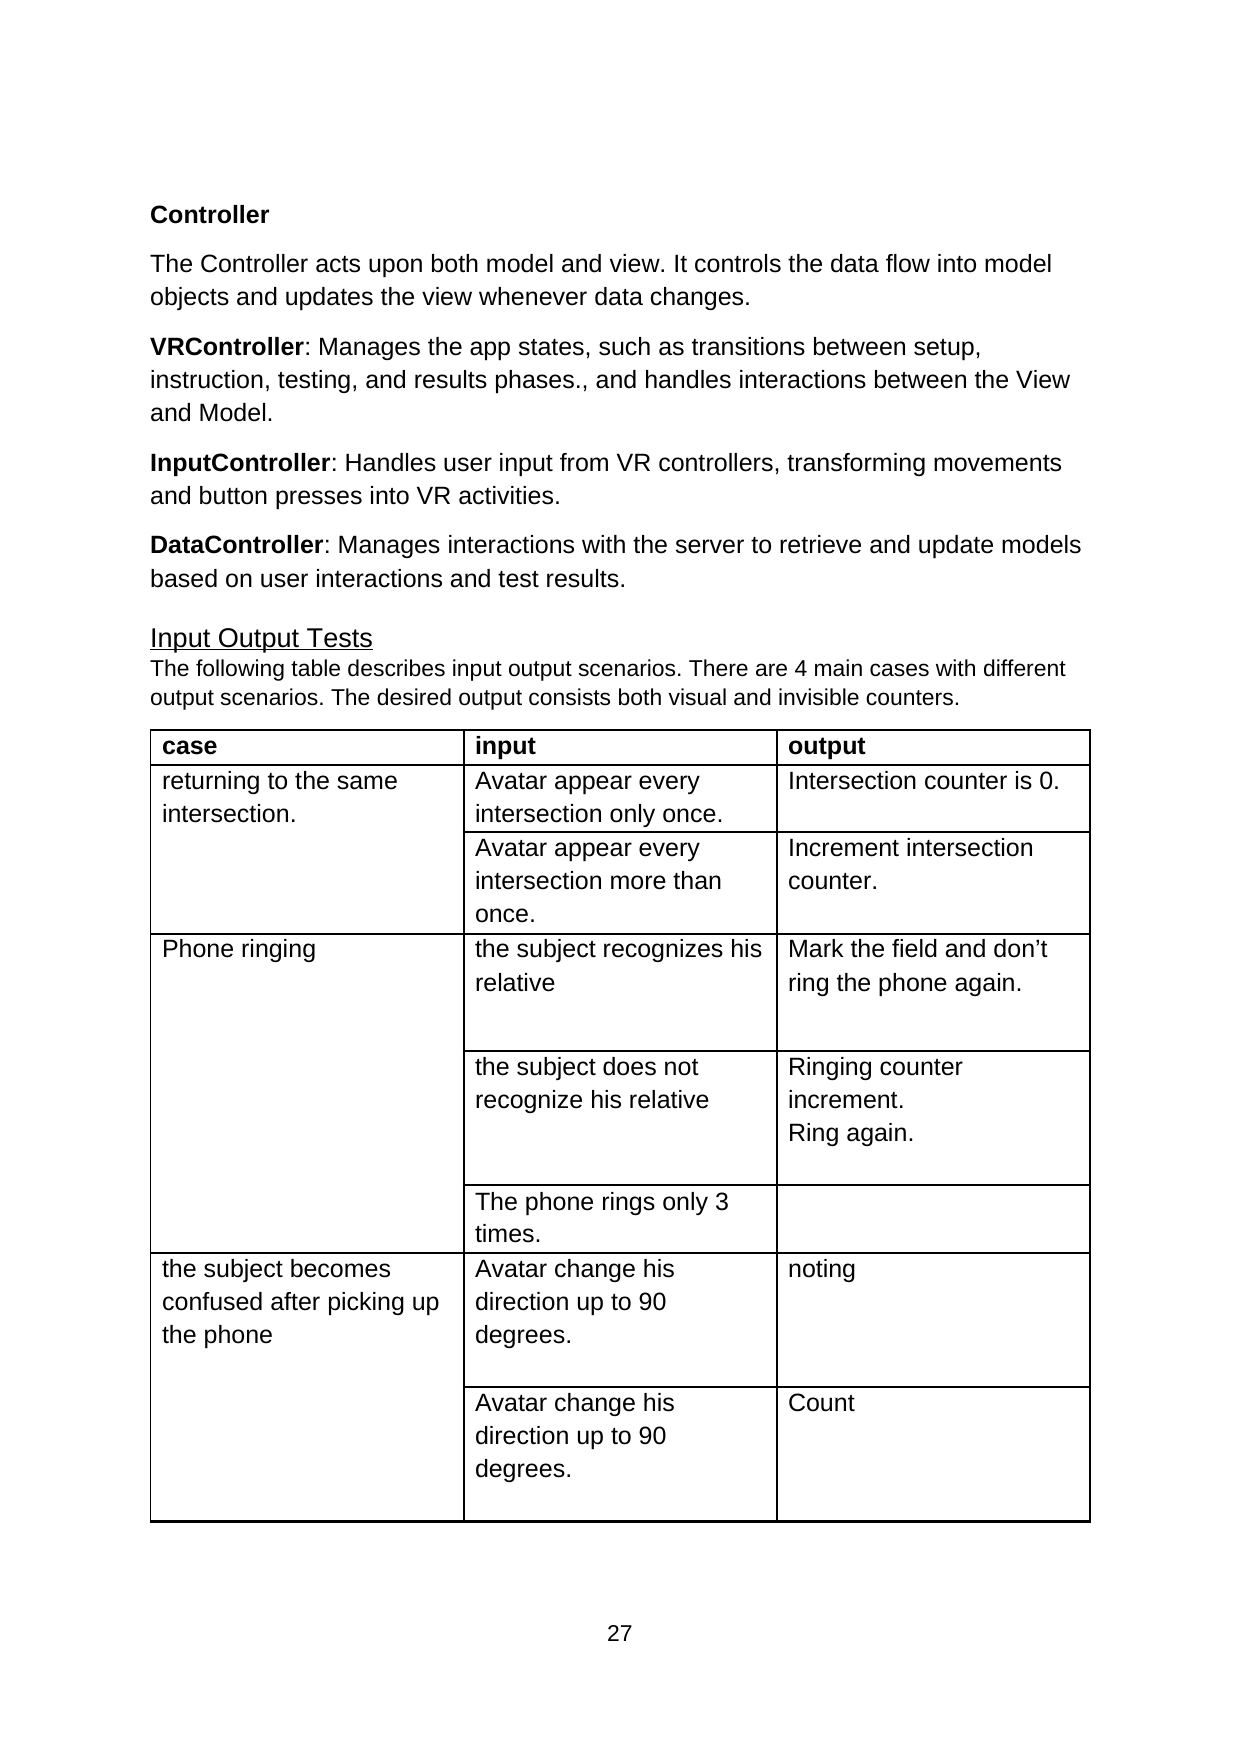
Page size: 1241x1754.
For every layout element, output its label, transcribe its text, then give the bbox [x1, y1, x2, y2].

text The following table describes input output scenarios. There are 4 main cases with different output scenarios. The desired output consists both visual and invisible counters. [150, 655, 1090, 710]
table_cell the subject recognizes his relative [465, 935, 776, 1050]
table_cell Avatar change his direction up to 90 degrees. [465, 1254, 776, 1386]
table_cell returning to the same intersection. [151, 766, 463, 932]
table_cell Intersection counter is 0. [778, 766, 1089, 831]
table_cell the subject does not recognize his relative [465, 1052, 776, 1184]
table_header input [465, 731, 776, 763]
table_header output [778, 731, 1089, 763]
table_header case [151, 731, 463, 763]
table_cell The phone rings only 3 times. [465, 1186, 776, 1252]
table_cell Ringing counter increment. Ring again. [778, 1052, 1089, 1184]
text Controller [150, 200, 1090, 228]
table_cell the subject becomes confused after picking up the phone [151, 1254, 463, 1520]
text The Controller acts upon both model and view. It controls the data flow into model objects and updates the view whenever data changes. [150, 249, 1090, 311]
table_cell Phone ringing [151, 935, 463, 1252]
table_cell Avatar change his direction up to 90 degrees. [465, 1388, 776, 1520]
table_cell Count [778, 1388, 1089, 1520]
subtitle Input Output Tests [150, 622, 1090, 653]
text DataController: Manages interactions with the server to retrieve and update models based on user interactions and test results. [150, 531, 1090, 592]
table_cell Avatar appear every intersection more than once. [465, 833, 776, 932]
text InputController: Handles user input from VR controllers, transforming movements and button presses into VR activities. [150, 448, 1090, 509]
table_cell [778, 1186, 1089, 1252]
text VRController: Manages the app states, such as transitions between setup, instruction, testing, and results phases., and handles interactions between the View and Model. [150, 332, 1090, 427]
table_cell Mark the field and don’t ring the phone again. [778, 935, 1089, 1050]
table_cell Increment intersection counter. [778, 833, 1089, 932]
table_cell Avatar appear every intersection only once. [465, 766, 776, 831]
table_cell noting [778, 1254, 1089, 1386]
